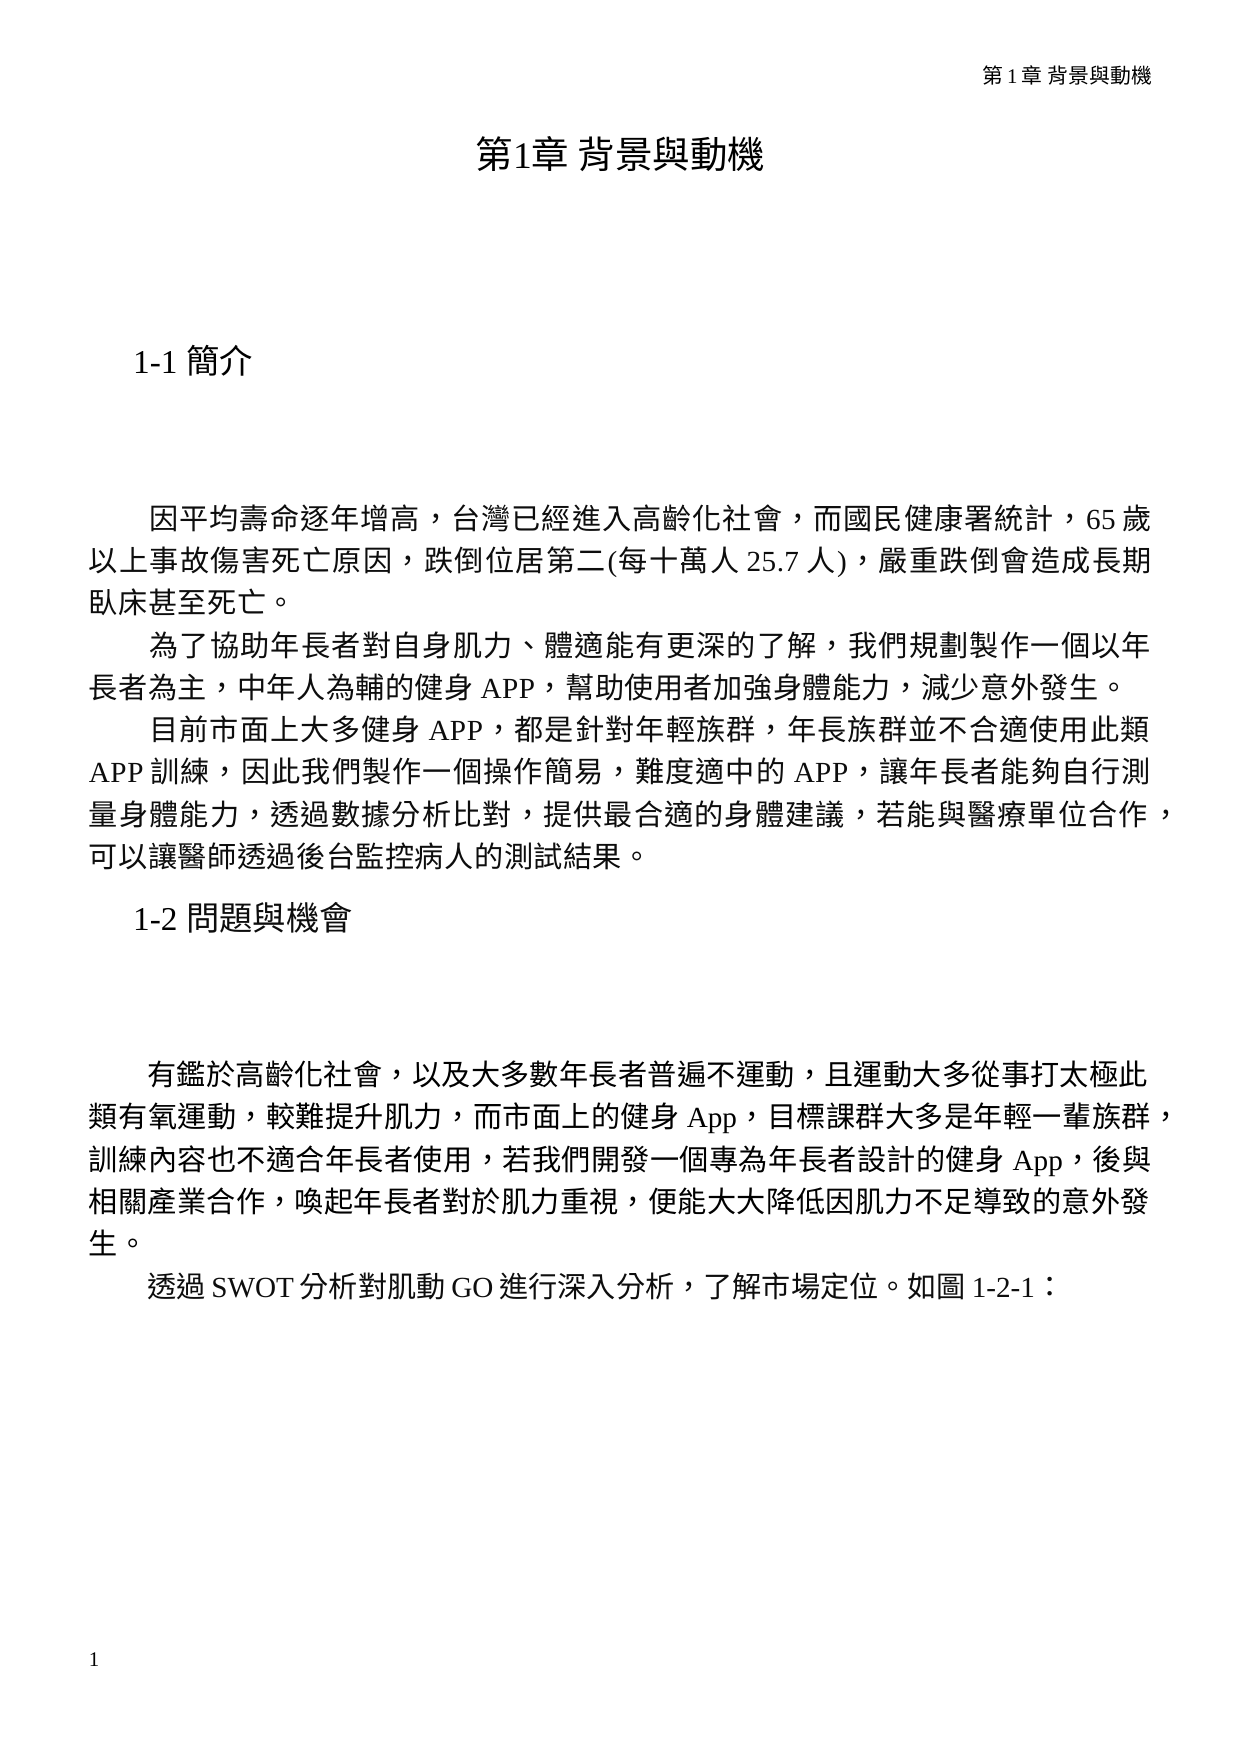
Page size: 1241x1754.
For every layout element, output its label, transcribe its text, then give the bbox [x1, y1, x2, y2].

text 透過SWOT分析對肌動GO進行深入分析，了解市場定位。如圖1-2-1： [89, 1263, 1152, 1306]
text 因平均壽命逐年增高，台灣已經進入高齡化社會，而國民健康署統計，65歲以上事故傷害死亡原因，跌倒位居第二(每十萬人25.7人)，嚴重跌倒會造成長期臥床甚至死亡。 [89, 495, 1152, 622]
text 有鑑於高齡化社會，以及大多數年長者普遍不運動，且運動大多從事打太極此類有氧運動，較難提升肌力，而市面上的健身App，目標課群大多是年輕一輩族群，訓練內容也不適合年長者使用，若我們開發一個專為年長者設計的健身App，後與相關產業合作，喚起年長者對於肌力重視，便能大大降低因肌力不足導致的意外發生。 [89, 1052, 1152, 1263]
subtitle 背景與動機 [89, 113, 1152, 192]
subtitle 問題與機會 [133, 876, 1152, 955]
subtitle 簡介 [133, 319, 1152, 399]
text 目前市面上大多健身APP，都是針對年輕族群，年長族群並不合適使用此類APP訓練，因此我們製作一個操作簡易，難度適中的APP，讓年長者能夠自行測量身體能力，透過數據分析比對，提供最合適的身體建議，若能與醫療單位合作，可以讓醫師透過後台監控病人的測試結果。 [89, 707, 1152, 876]
text 為了協助年長者對自身肌力、體適能有更深的了解，我們規劃製作一個以年長者為主，中年人為輔的健身APP，幫助使用者加強身體能力，減少意外發生。 [89, 622, 1152, 707]
